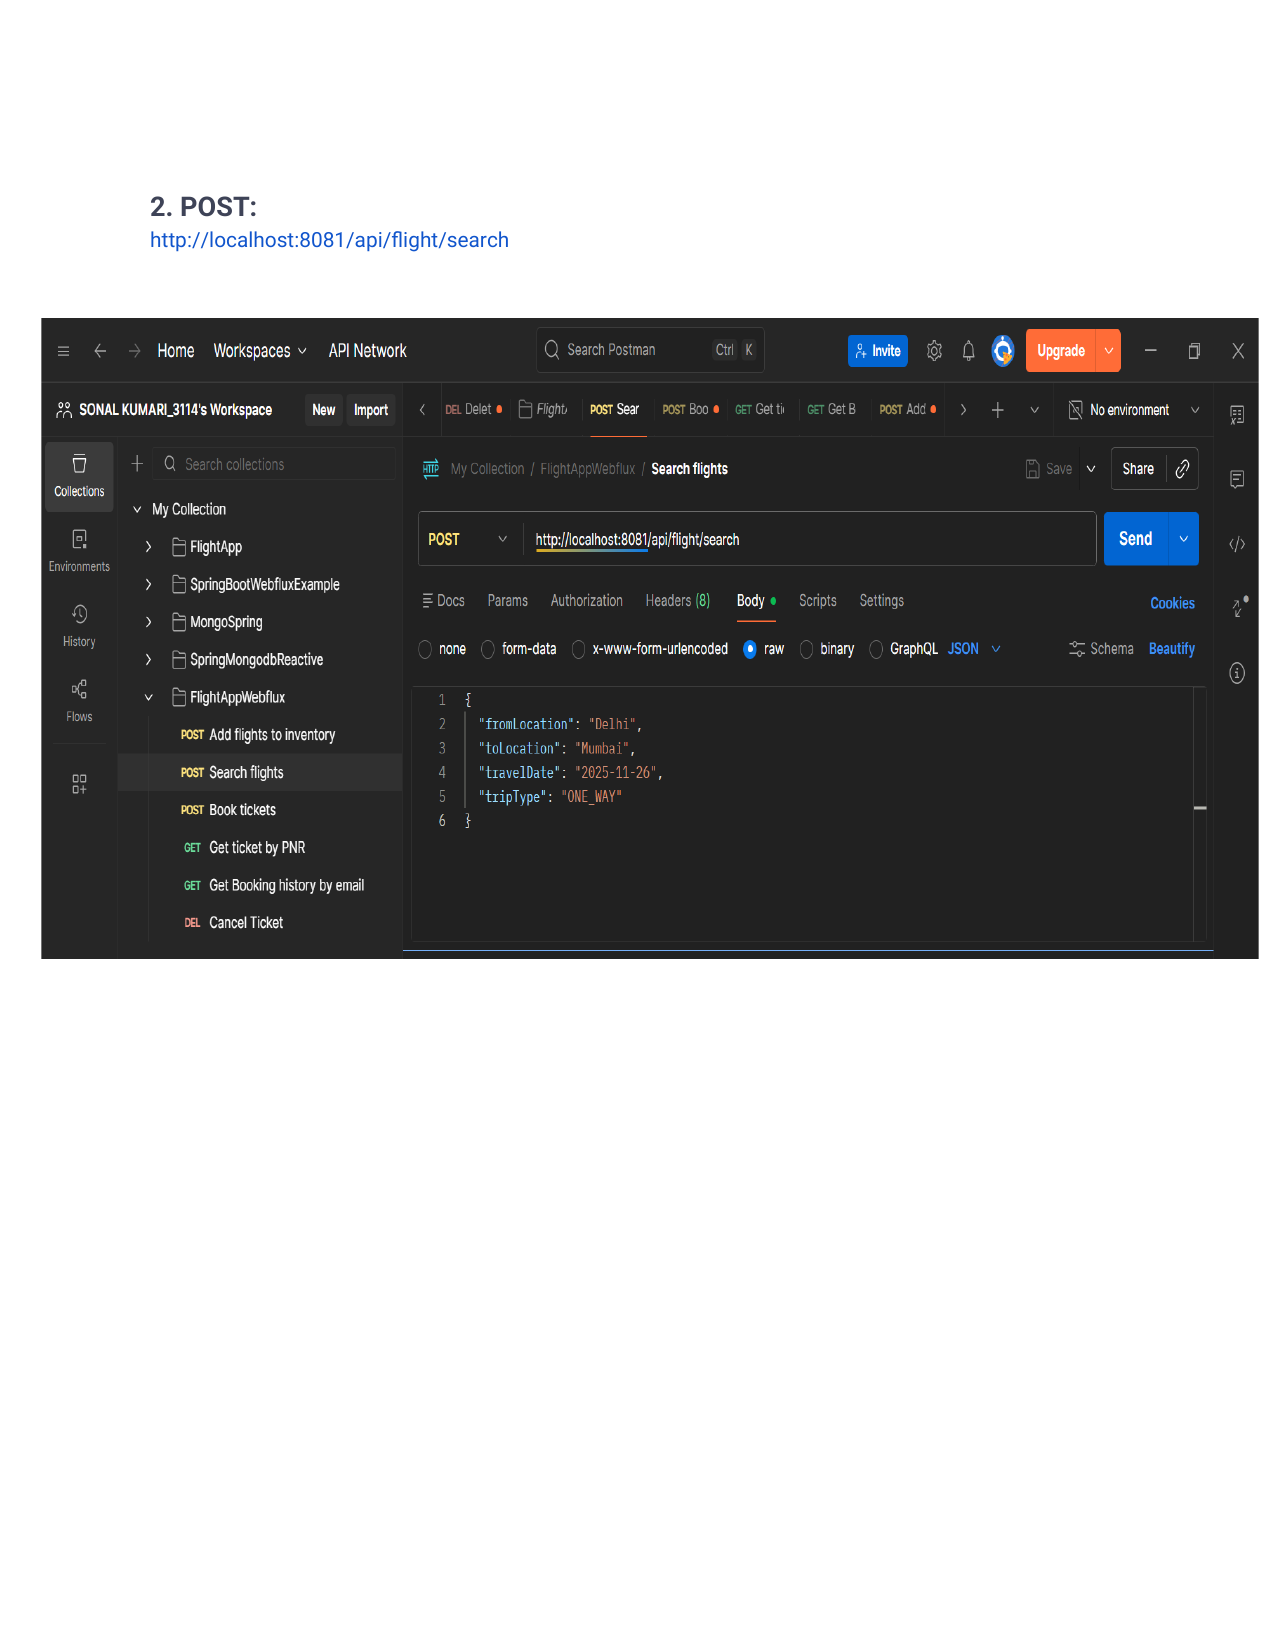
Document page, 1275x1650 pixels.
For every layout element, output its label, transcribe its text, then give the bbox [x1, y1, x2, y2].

text http://localhost:8081/api/flight/search [150, 228, 1125, 252]
text 2. POST: [150, 191, 1125, 223]
picture [41, 318, 1259, 959]
